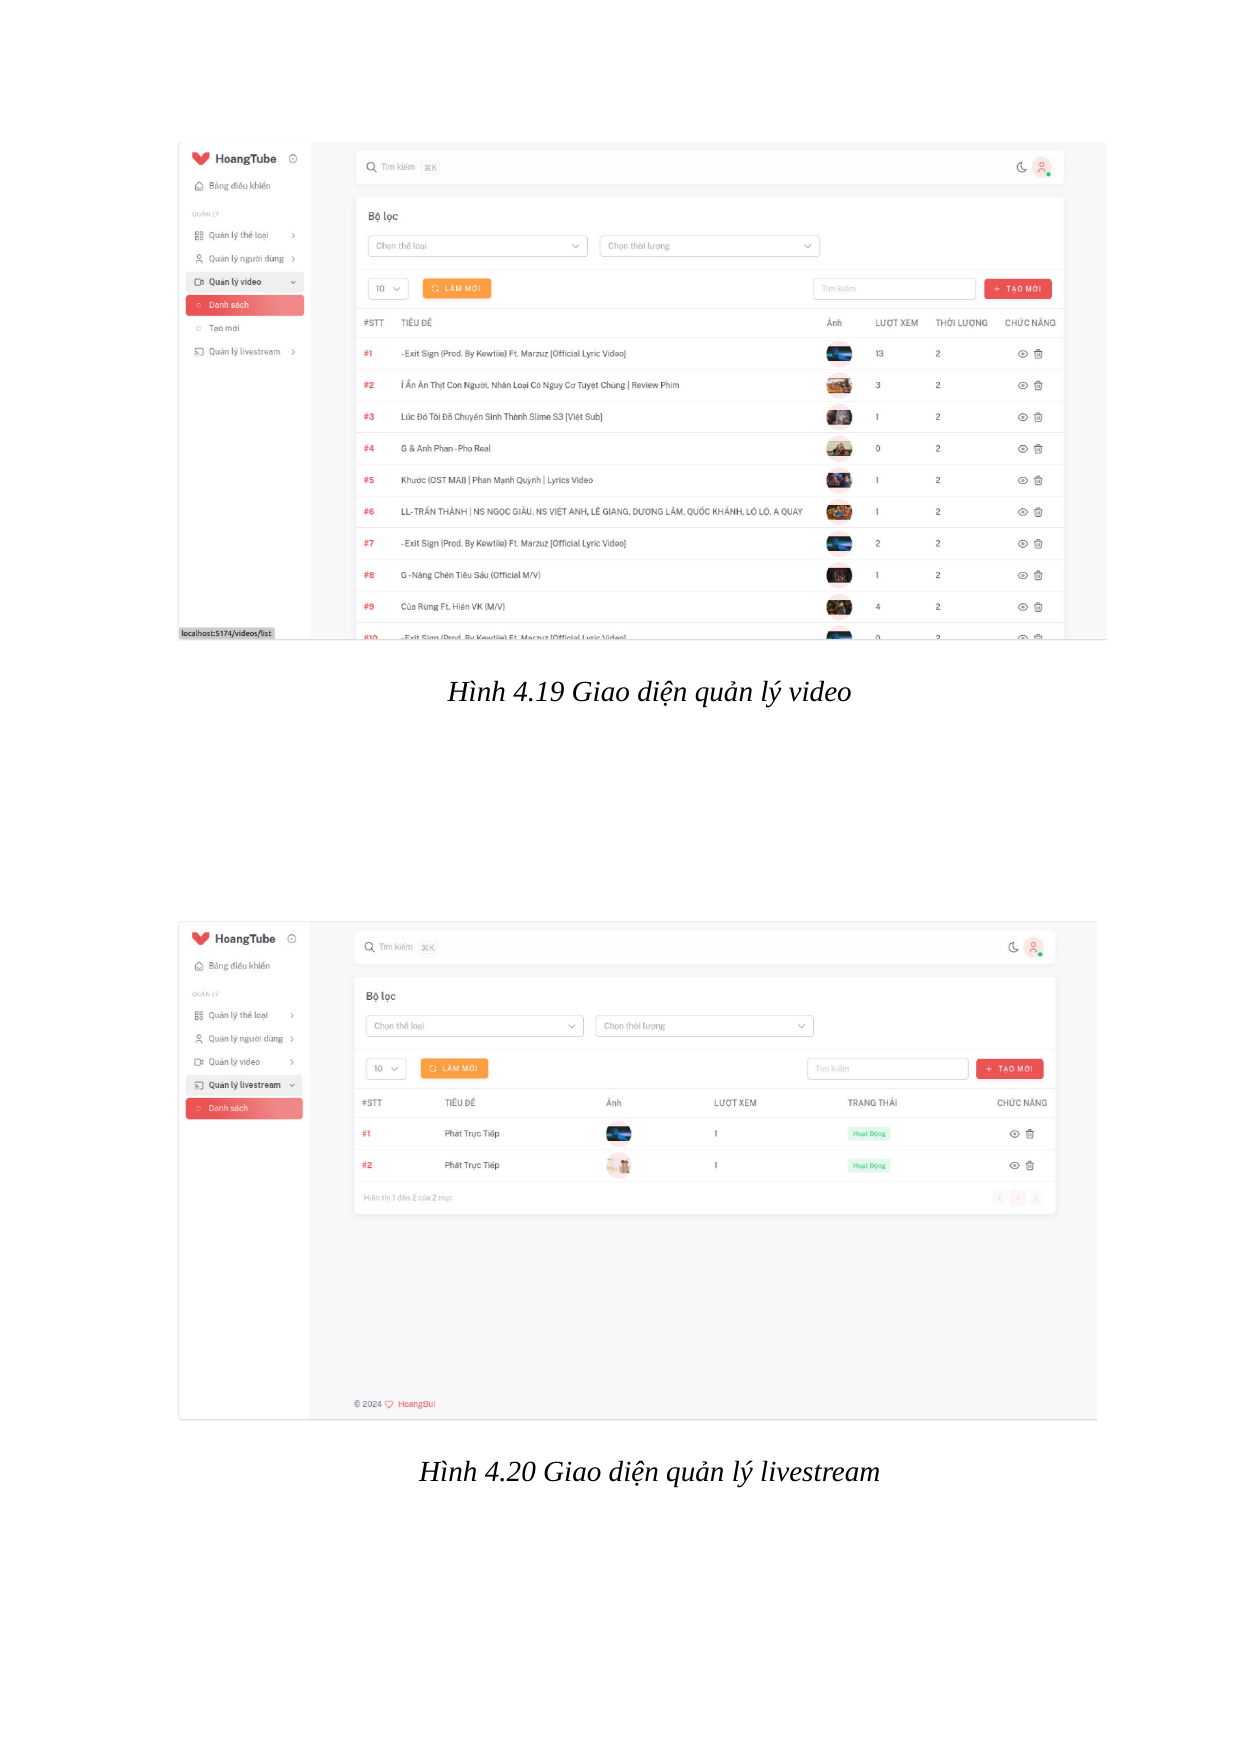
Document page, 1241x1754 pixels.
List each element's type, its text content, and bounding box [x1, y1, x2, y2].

text Hình 4.19 Giao diện quản lý video [177, 674, 1122, 708]
picture [177, 142, 1107, 641]
picture [177, 921, 1098, 1421]
text Hình 4.20 Giao diện quản lý livestream [177, 1454, 1122, 1487]
